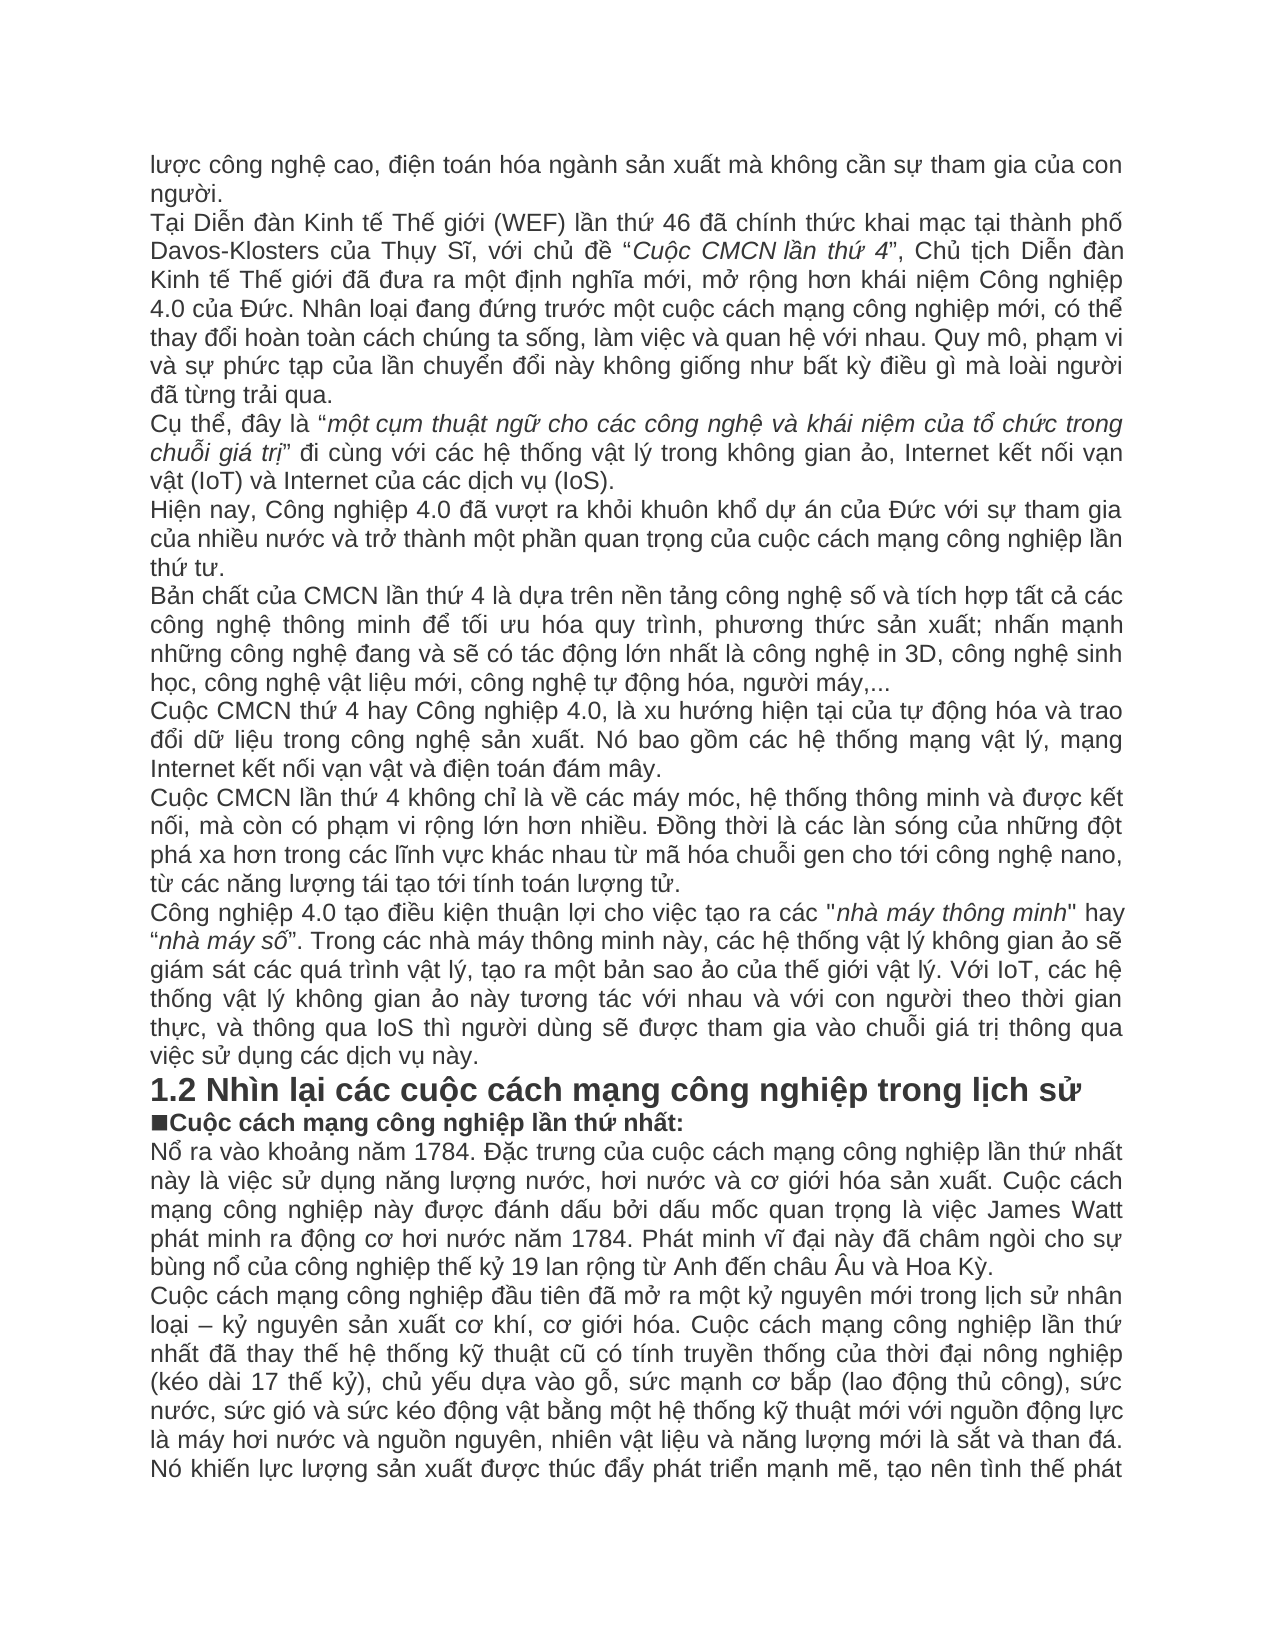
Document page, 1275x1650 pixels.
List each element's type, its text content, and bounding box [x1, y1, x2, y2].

text Công nghiệp 4.0 tạo điều kiện thuận lợi cho việc tạo ra các "nhà máy thông minh" hay “nhà máy số”. Trong các nhà máy thông minh này, các hệ thống vật lý không gian ảo sẽ giám sát các quá trình vật lý, tạo ra một bản sao ảo của thế giới vật lý. Với IoT, các hệ thống vật lý không gian ảo này tương tác với nhau và với con người theo thời gian thực, và thông qua IoS thì người dùng sẽ được tham gia vào chuỗi giá trị thông qua việc sử dụng các dịch vụ này. [150, 897, 1125, 1070]
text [150, 1281, 1125, 1482]
text Nổ ra vào khoảng năm 1784. Đặc trưng của cuộc cách mạng công nghiệp lần thứ nhất này là việc sử dụng năng lượng nước, hơi nước và cơ giới hóa sản xuất. Cuộc cách mạng công nghiệp này được đánh dấu bởi dấu mốc quan trọng là việc James Watt phát minh ra động cơ hơi nước năm 1784. Phát minh vĩ đại này đã châm ngòi cho sự bùng nổ của công nghiệp thế kỷ 19 lan rộng từ Anh đến châu Âu và Hoa Kỳ. [150, 1137, 1125, 1281]
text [150, 150, 1125, 207]
text Cuộc CMCN lần thứ 4 không chỉ là về các máy móc, hệ thống thông minh và được kết nối, mà còn có phạm vi rộng lớn hơn nhiều. Đồng thời là các làn sóng của những đột phá xa hơn trong các lĩnh vực khác nhau từ mã hóa chuỗi gen cho tới công nghệ nano, từ các năng lượng tái tạo tới tính toán lượng tử. [150, 782, 1125, 897]
text Cuộc CMCN thứ 4 hay Công nghiệp 4.0, là xu hướng hiện tại của tự động hóa và trao đổi dữ liệu trong công nghệ sản xuất. Nó bao gồm các hệ thống mạng vật lý, mạng Internet kết nối vạn vật và điện toán đám mây. [150, 696, 1125, 782]
text Hiện nay, Công nghiệp 4.0 đã vượt ra khỏi khuôn khổ dự án của Đức với sự tham gia của nhiều nước và trở thành một phần quan trọng của cuộc cách mạng công nghiệp lần thứ tư. [150, 495, 1125, 581]
text Bản chất của CMCN lần thứ 4 là dựa trên nền tảng công nghệ số và tích hợp tất cả các công nghệ thông minh để tối ưu hóa quy trình, phương thức sản xuất; nhấn mạnh những công nghệ đang và sẽ có tác động lớn nhất là công nghệ in 3D, công nghệ sinh học, công nghệ vật liệu mới, công nghệ tự động hóa, người máy,... [150, 581, 1125, 696]
text Cuộc cách mạng công nghiệp lần thứ nhất: [150, 1108, 1125, 1137]
text Cụ thể, đây là “một cụm thuật ngữ cho các công nghệ và khái niệm của tổ chức trong chuỗi giá trị” đi cùng với các hệ thống vật lý trong không gian ảo, Internet kết nối vạn vật (IoT) và Internet của các dịch vụ (IoS). [150, 409, 1125, 495]
text 1.2 Nhìn lại các cuộc cách mạng công nghiệp trong lịch sử [150, 1070, 1125, 1108]
text Tại Diễn đàn Kinh tế Thế giới (WEF) lần thứ 46 đã chính thức khai mạc tại thành phố Davos-Klosters của Thụy Sĩ, với chủ đề “Cuộc CMCN lần thứ 4”, Chủ tịch Diễn đàn Kinh tế Thế giới đã đưa ra một định nghĩa mới, mở rộng hơn khái niệm Công nghiệp 4.0 của Đức. Nhân loại đang đứng trước một cuộc cách mạng công nghiệp mới, có thể thay đổi hoàn toàn cách chúng ta sống, làm việc và quan hệ với nhau. Quy mô, phạm vi và sự phức tạp của lần chuyển đổi này không giống như bất kỳ điều gì mà loài người đã từng trải qua. [150, 207, 1125, 409]
